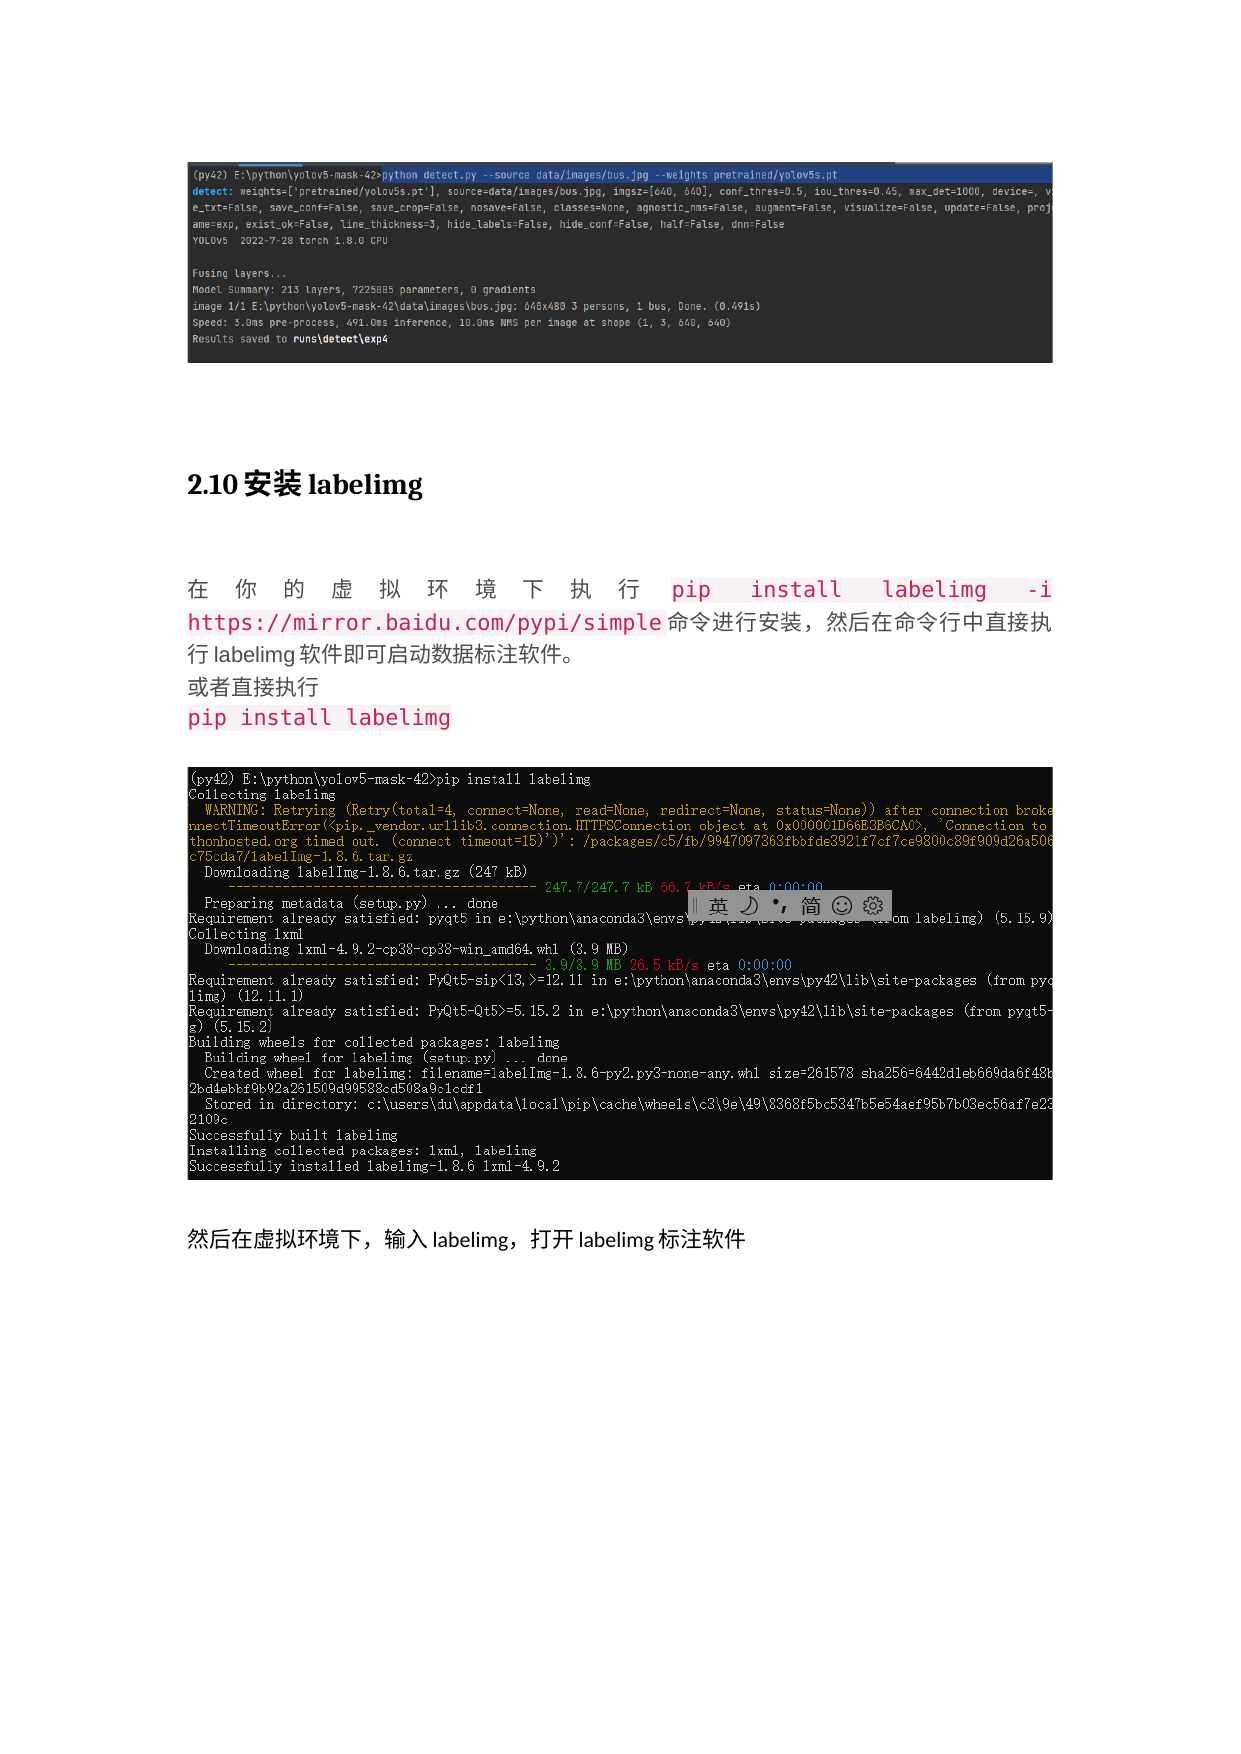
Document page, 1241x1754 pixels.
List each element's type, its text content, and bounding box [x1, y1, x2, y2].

text 在你的虚拟环境下执行pip install labelimg -i https://mirror.baidu.com/pypi/simple命令进行安装，然后在命令行中直接执行labelimg软件即可启动数据标注软件。 [187, 572, 1053, 669]
text pip install labelimg [187, 702, 1053, 734]
subtitle 安装labelimg [187, 449, 1053, 514]
picture [187, 767, 1053, 1180]
text 或者直接执行 [187, 669, 1053, 702]
picture [187, 162, 1053, 363]
text 然后在虚拟环境下，输入labelimg，打开labelimg标注软件 [187, 1222, 1053, 1254]
